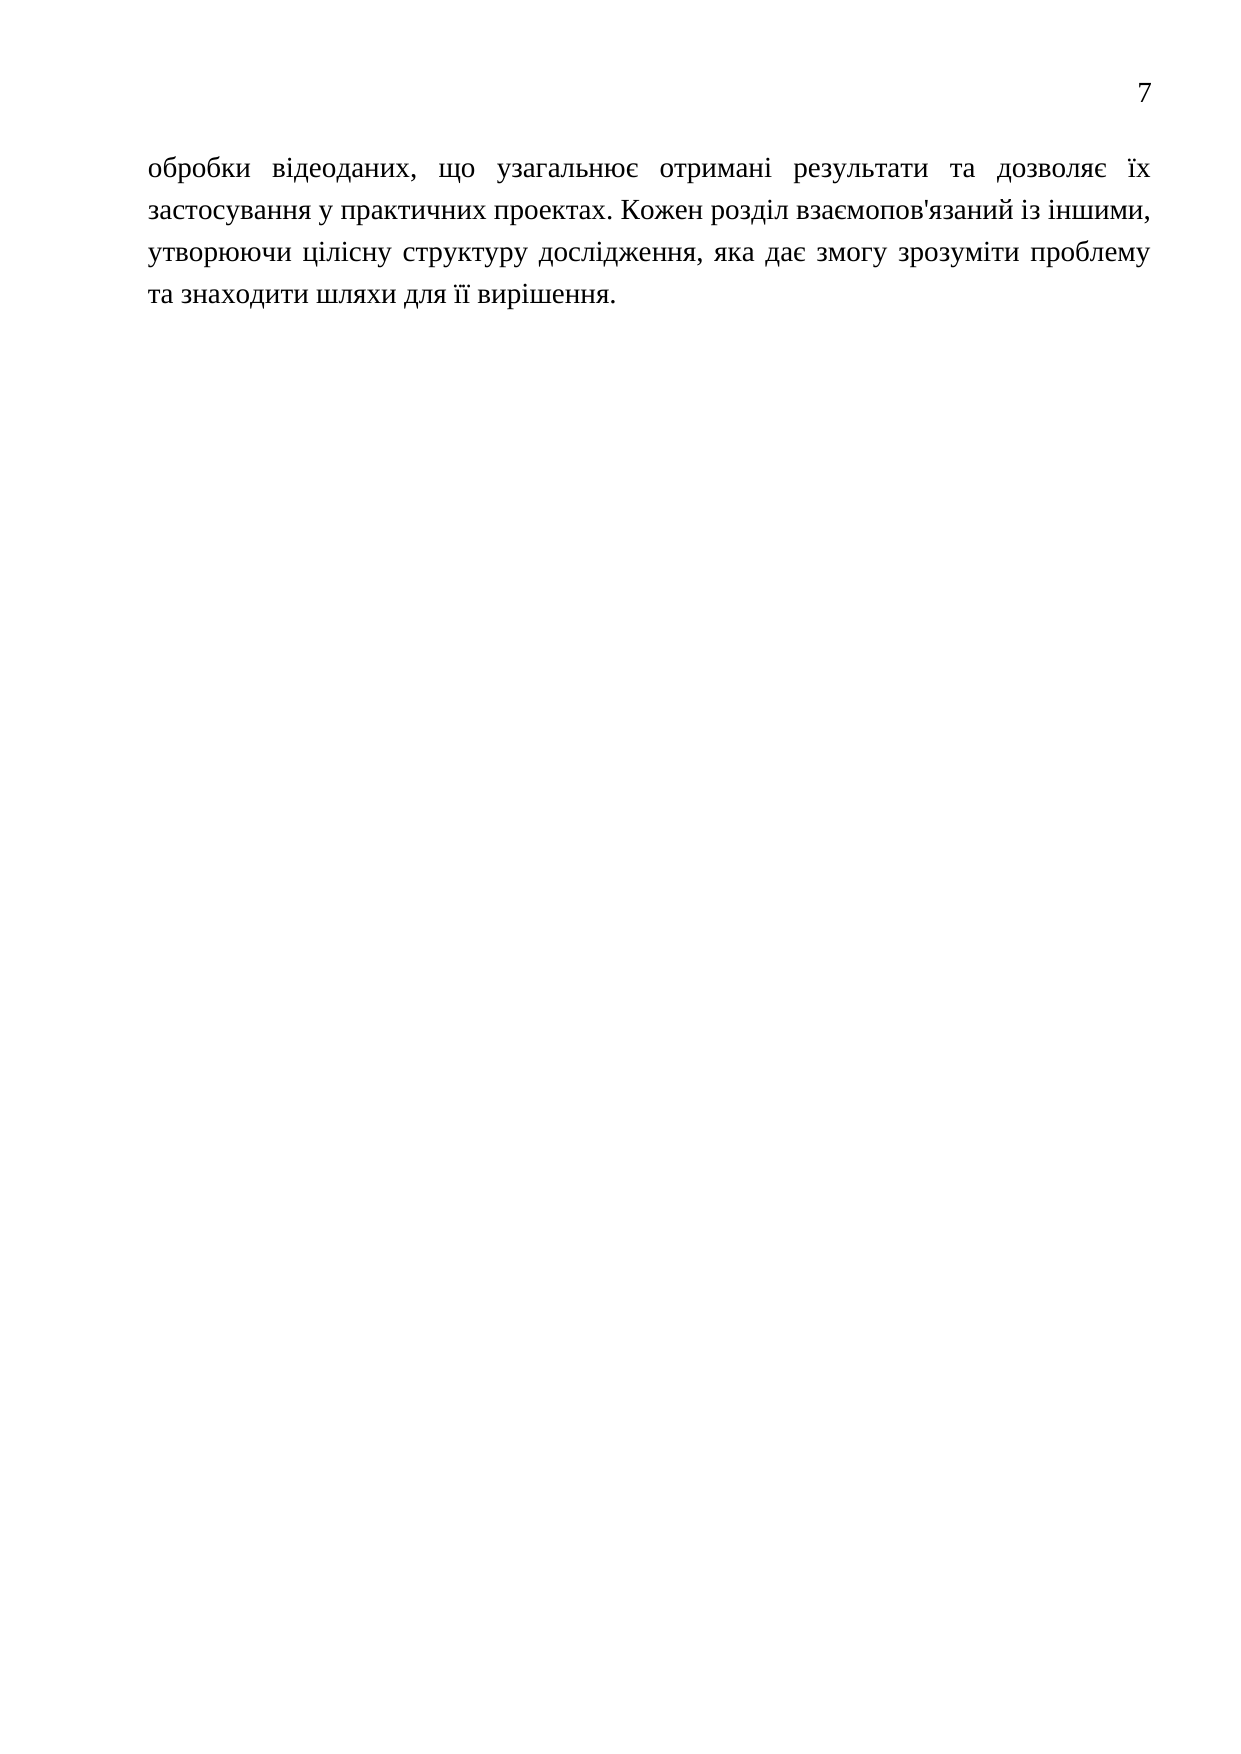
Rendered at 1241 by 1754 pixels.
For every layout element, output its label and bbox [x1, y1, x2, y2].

text [148, 150, 1152, 309]
